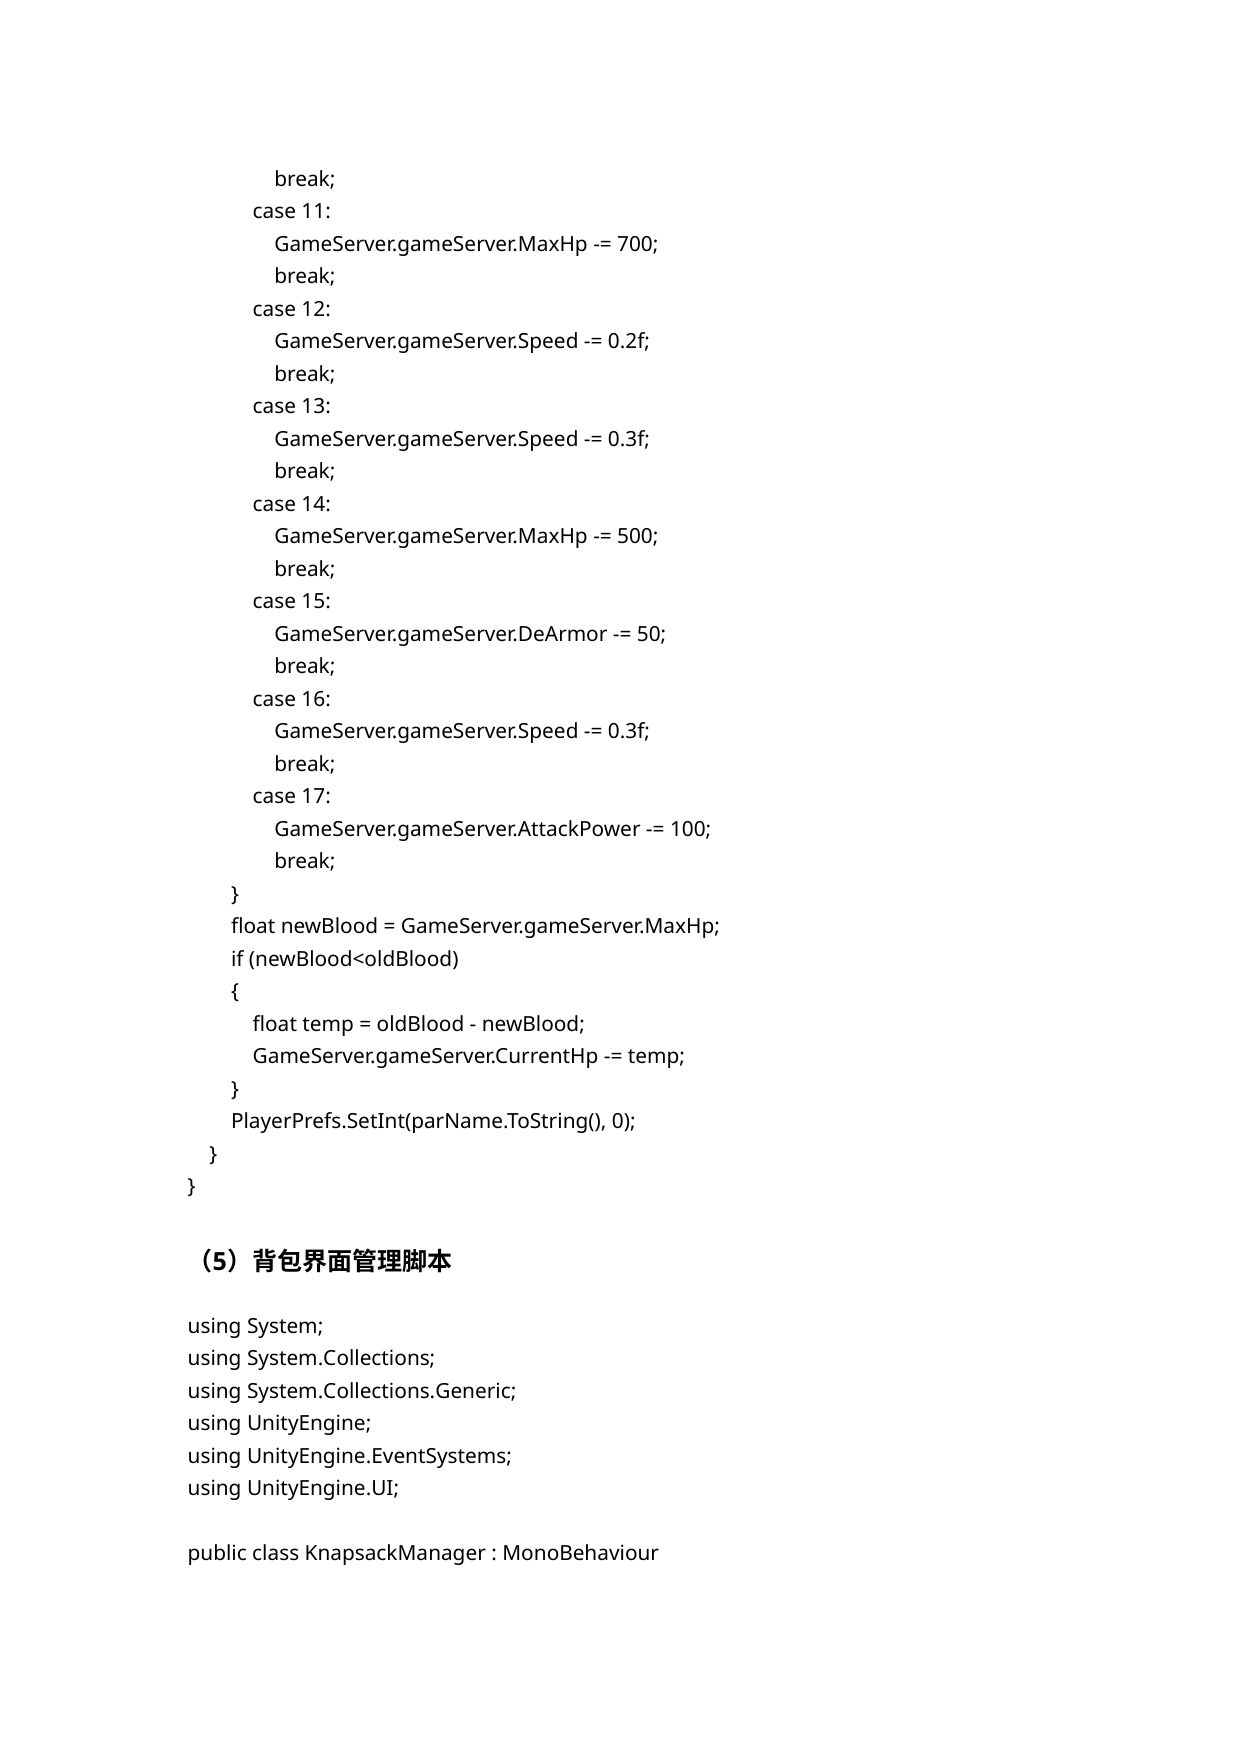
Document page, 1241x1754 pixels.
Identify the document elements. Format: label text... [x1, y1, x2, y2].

text if (newBlood<oldBlood) [187, 942, 1053, 974]
text case 16: [187, 682, 1053, 714]
text GameServer.gameServer.AttackPower -= 100; [187, 812, 1053, 844]
text using System.Collections.Generic; [187, 1374, 1053, 1407]
text PlayerPrefs.SetInt(parName.ToString(), 0); [187, 1104, 1053, 1137]
text using UnityEngine; [187, 1407, 1053, 1439]
text case 12: [187, 292, 1053, 324]
text GameServer.gameServer.MaxHp -= 500; [187, 519, 1053, 552]
text public class KnapsackManager : MonoBehaviour [187, 1537, 1053, 1569]
text GameServer.gameServer.CurrentHp -= temp; [187, 1039, 1053, 1072]
text case 15: [187, 584, 1053, 617]
text break; [187, 552, 1053, 584]
text case 17: [187, 779, 1053, 812]
text GameServer.gameServer.Speed -= 0.2f; [187, 324, 1053, 357]
text { [187, 974, 1053, 1007]
text } [187, 1137, 1053, 1169]
text break; [187, 454, 1053, 487]
text case 13: [187, 389, 1053, 422]
text case 11: [187, 194, 1053, 227]
text using UnityEngine.EventSystems; [187, 1439, 1053, 1472]
text using System; [187, 1309, 1053, 1342]
text break; [187, 259, 1053, 292]
text GameServer.gameServer.Speed -= 0.3f; [187, 422, 1053, 454]
text } [187, 877, 1053, 909]
text break; [187, 649, 1053, 682]
text float temp = oldBlood - newBlood; [187, 1007, 1053, 1039]
text break; [187, 162, 1053, 194]
text using System.Collections; [187, 1342, 1053, 1374]
text float newBlood = GameServer.gameServer.MaxHp; [187, 909, 1053, 942]
subtitle （5）背包界面管理脚本 [187, 1227, 1053, 1292]
text case 14: [187, 487, 1053, 519]
text GameServer.gameServer.MaxHp -= 700; [187, 227, 1053, 259]
text using UnityEngine.UI; [187, 1472, 1053, 1504]
text GameServer.gameServer.Speed -= 0.3f; [187, 714, 1053, 747]
text } [187, 1072, 1053, 1104]
text } [187, 1169, 1053, 1202]
text break; [187, 844, 1053, 877]
text break; [187, 747, 1053, 779]
text break; [187, 357, 1053, 389]
text GameServer.gameServer.DeArmor -= 50; [187, 617, 1053, 649]
